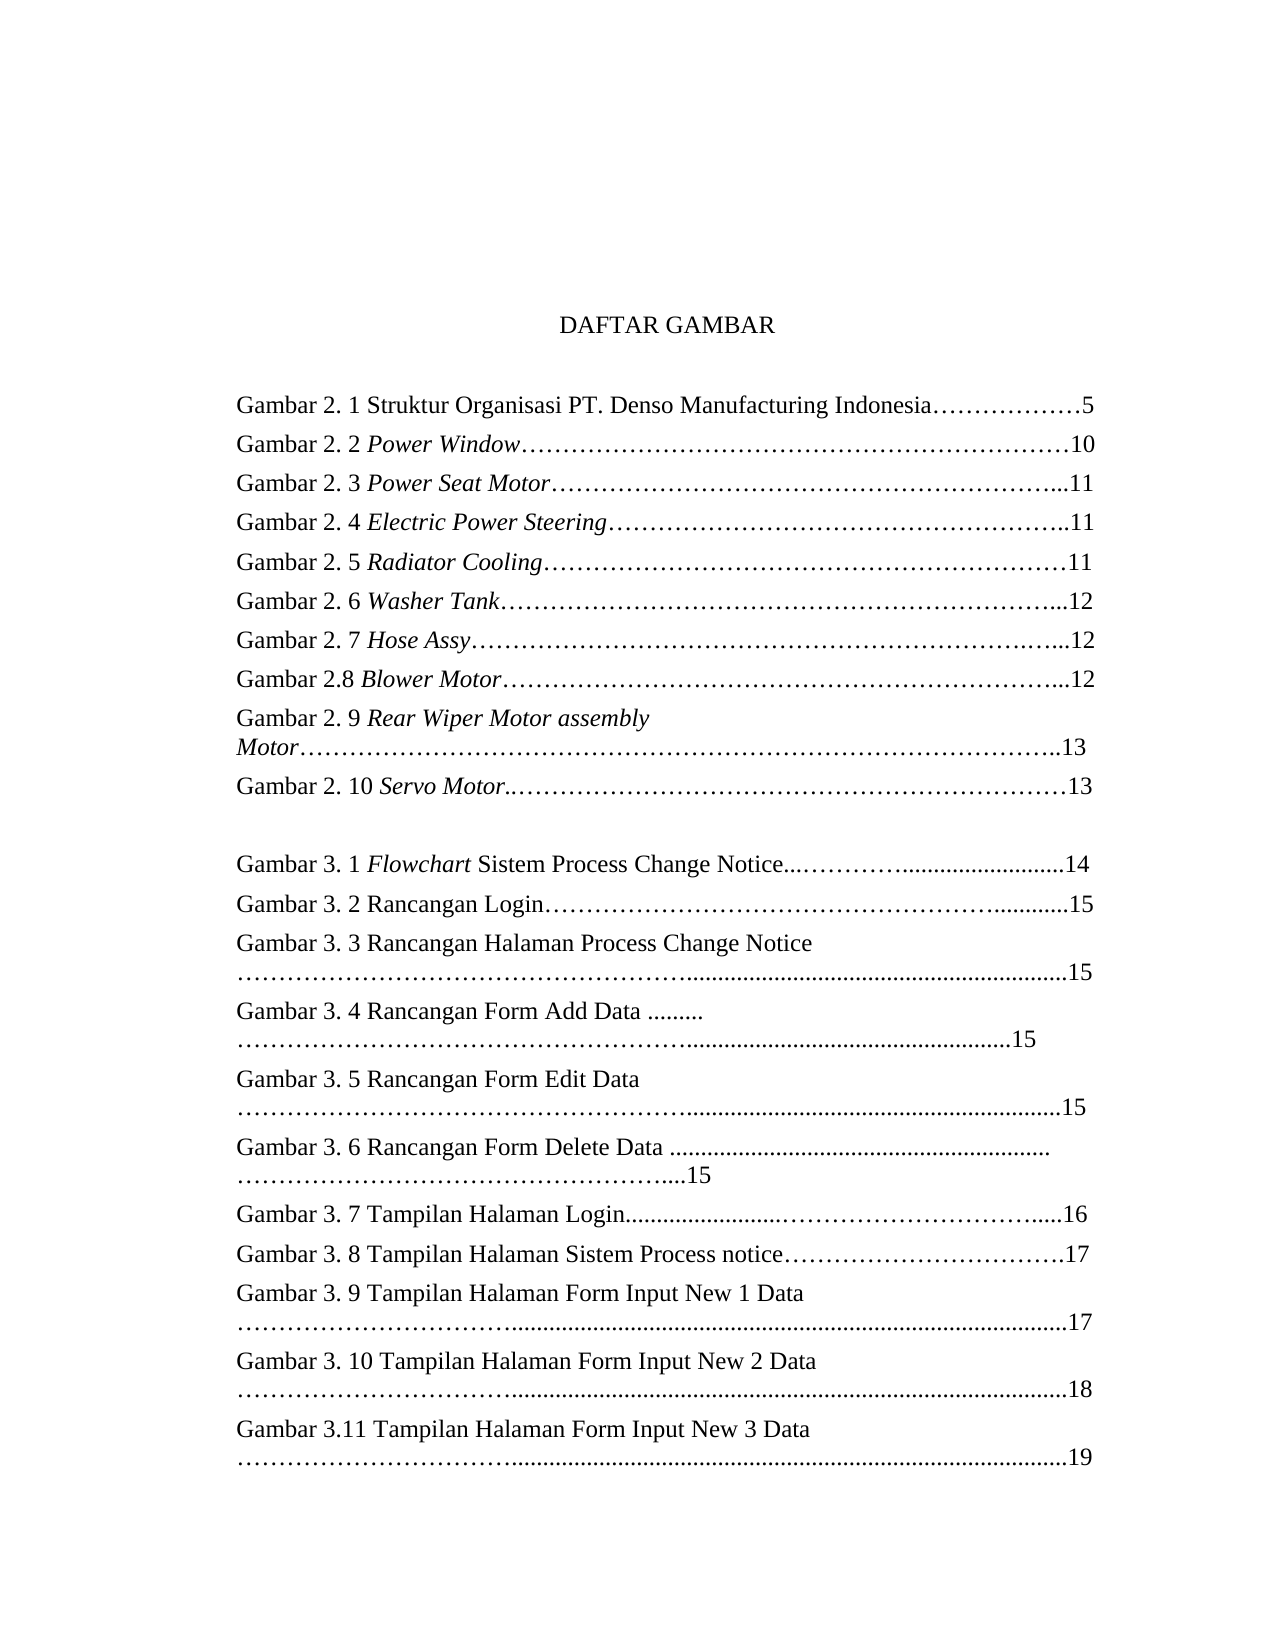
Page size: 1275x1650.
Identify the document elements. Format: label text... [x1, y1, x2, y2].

text Gambar 3. 1 Flowchart Sistem Process Change Notice...…………..........................14 [236, 849, 1098, 878]
text Gambar 2. 1 Struktur Organisasi PT. Denso Manufacturing Indonesia………………5 [236, 390, 1098, 419]
text Gambar 2. 6 Washer Tank…………………………………………………………...12 [236, 586, 1098, 614]
text Gambar 3. 7 Tampilan Halaman Login.........................………………………….....16 [236, 1199, 1098, 1228]
text Gambar 2. 7 Hose Assy………………………………………………………….…...12 [236, 625, 1098, 654]
text Gambar 2. 5 Radiator Cooling………………………………………………………11 [236, 547, 1098, 575]
text Gambar 2. 2 Power Window…………………………………………………………10 [236, 429, 1098, 458]
text Gambar 3. 5 Rancangan Form Edit Data ………………………………………………............................................................15 [236, 1064, 1098, 1121]
text Gambar 2. 10 Servo Motor..…………………………………………………………13 [236, 771, 1098, 800]
text Gambar 3. 4 Rancangan Form Add Data .........………………………………………………....................................................15 [236, 996, 1098, 1053]
text Gambar 2. 3 Power Seat Motor……………………………………………………...11 [236, 468, 1098, 497]
text Gambar 2.8 Blower Motor…………………………………………………………...12 [236, 664, 1098, 693]
text Gambar 2. 4 Electric Power Steering………………………………………………..11 [236, 507, 1098, 536]
text Gambar 3. 10 Tampilan Halaman Form Input New 2 Data …………………………….........................................................................................18 [236, 1346, 1098, 1403]
text Gambar 3. 9 Tampilan Halaman Form Input New 1 Data …………………………….........................................................................................17 [236, 1278, 1098, 1335]
text Gambar 3. 8 Tampilan Halaman Sistem Process notice…………………………….17 [236, 1239, 1098, 1267]
text Gambar 3.11 Tampilan Halaman Form Input New 3 Data …………………………….........................................................................................19 [236, 1414, 1098, 1471]
text Gambar 2. 9 Rear Wiper Motor assembly Motor………………………………………………………………………………..13 [236, 703, 1098, 761]
text DAFTAR GAMBAR [236, 310, 1098, 339]
text Gambar 3. 6 Rancangan Form Delete Data .............................................................……………………………………………....15 [236, 1132, 1098, 1189]
text Gambar 3. 3 Rancangan Halaman Process Change Notice ……………………………………………….............................................................15 [236, 928, 1098, 985]
text Gambar 3. 2 Rancangan Login………………………………………………............15 [236, 889, 1098, 917]
